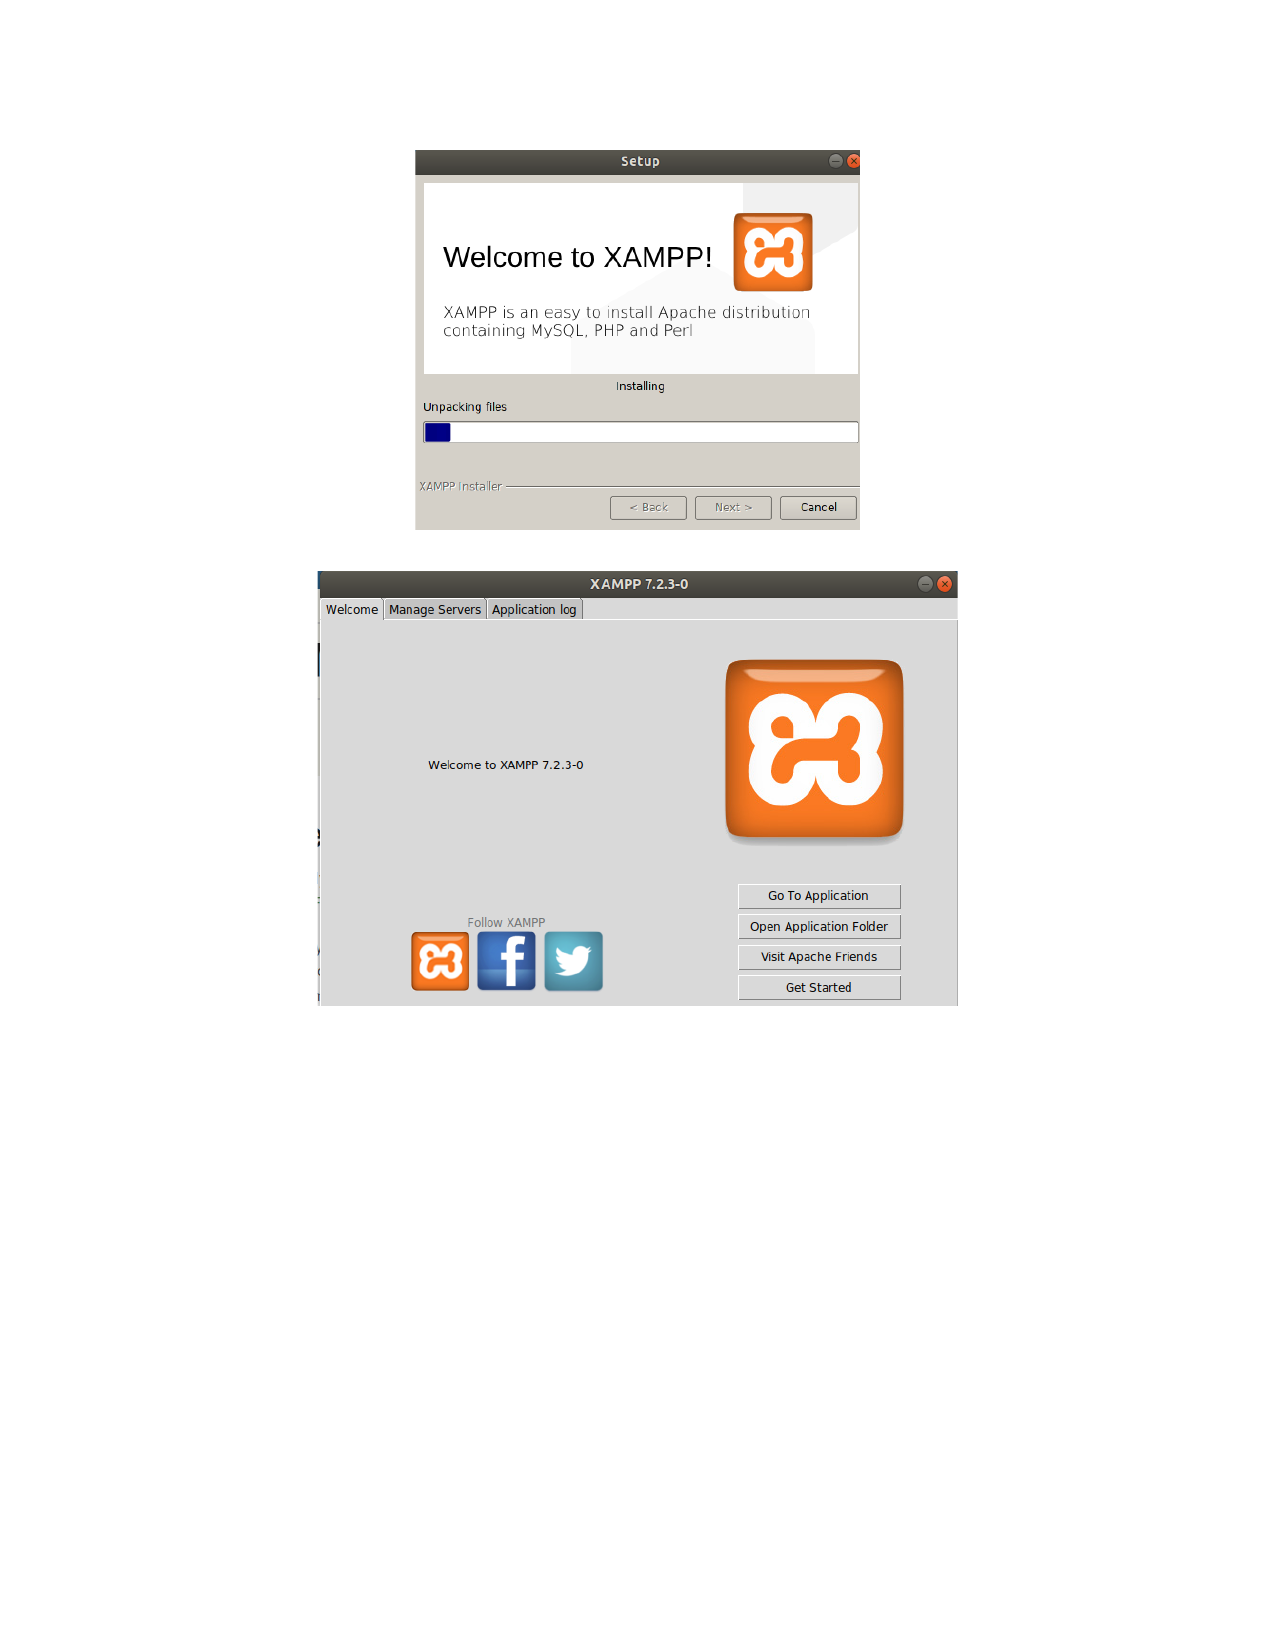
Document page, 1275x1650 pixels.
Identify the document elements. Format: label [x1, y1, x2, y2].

picture [415, 150, 860, 530]
picture [317, 571, 958, 1006]
